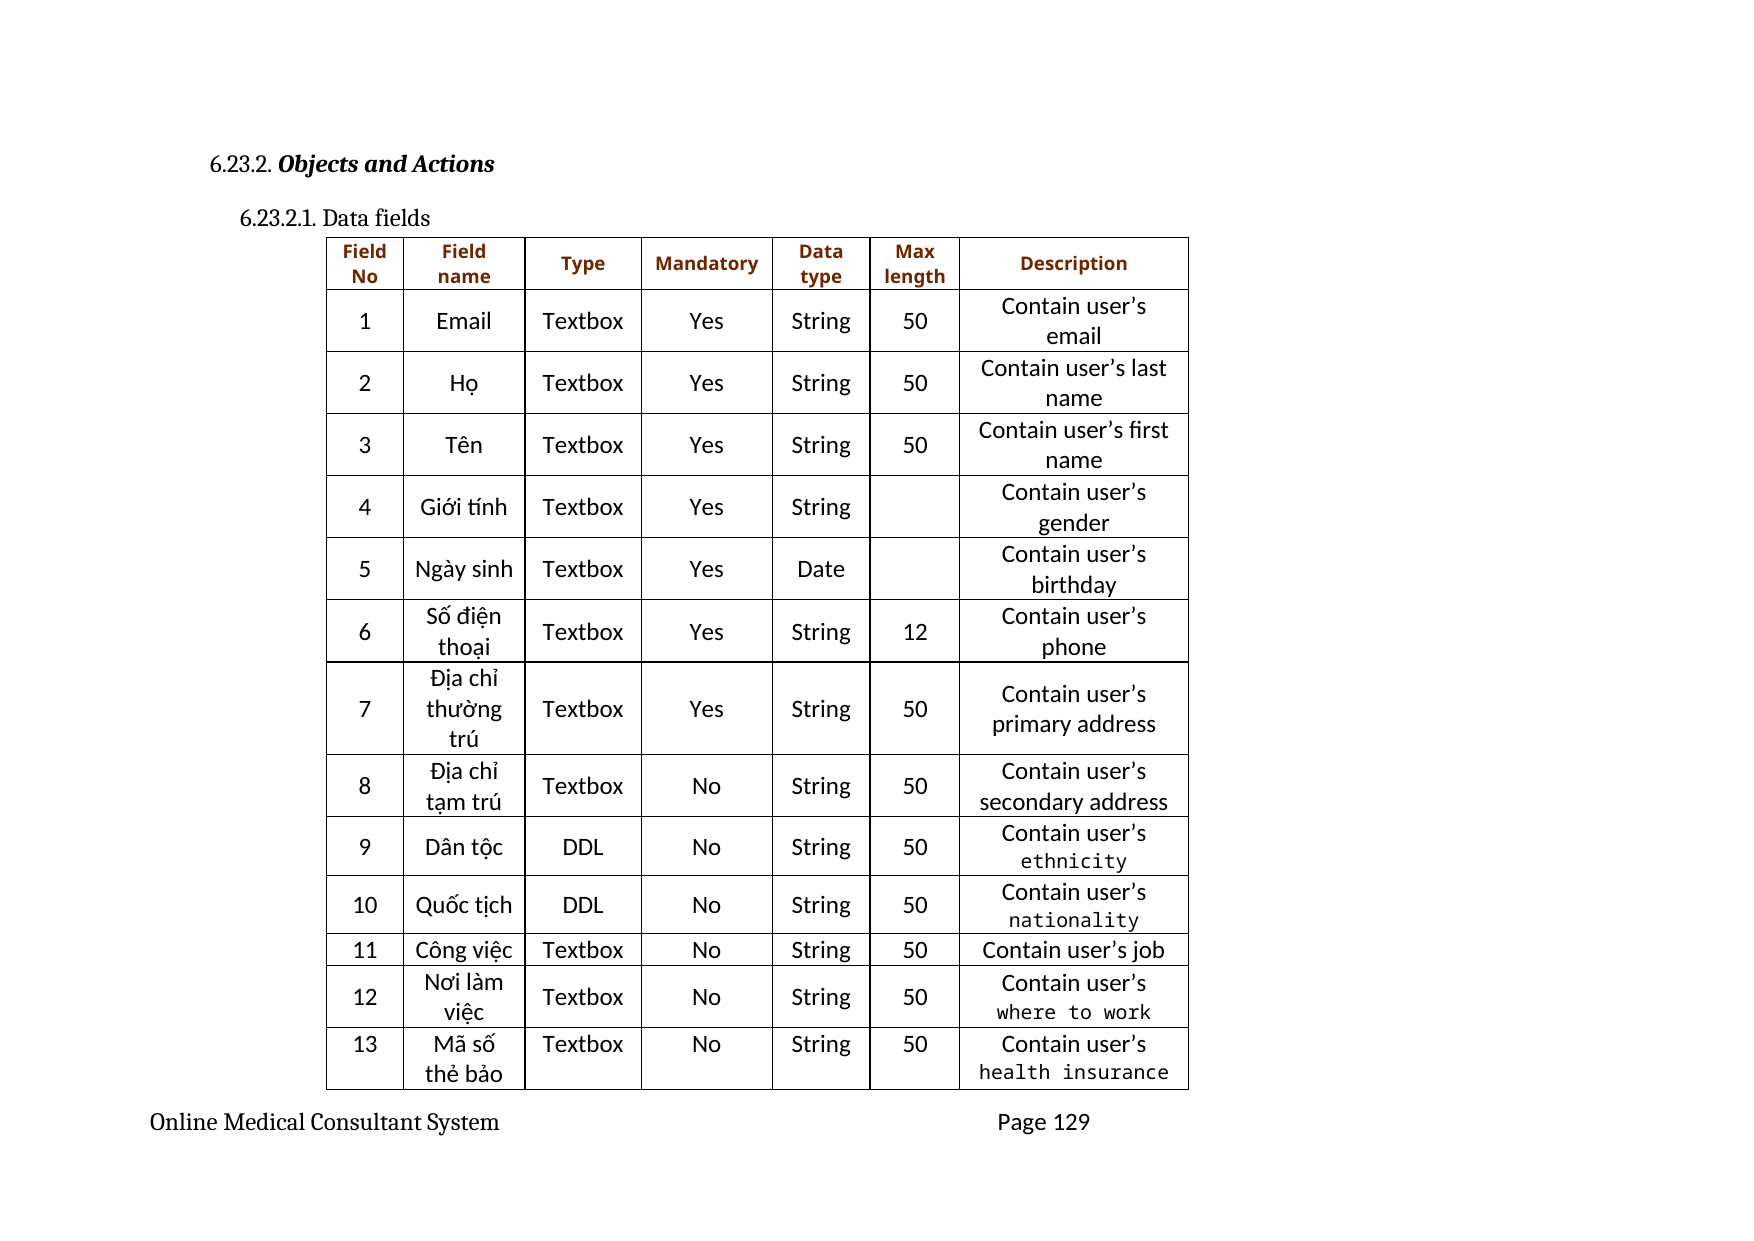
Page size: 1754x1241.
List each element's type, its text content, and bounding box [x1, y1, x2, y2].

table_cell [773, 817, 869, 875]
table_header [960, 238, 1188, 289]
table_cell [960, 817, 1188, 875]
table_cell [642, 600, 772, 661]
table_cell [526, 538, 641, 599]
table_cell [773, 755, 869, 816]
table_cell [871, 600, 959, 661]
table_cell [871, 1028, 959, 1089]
subtitle Objects and Actions [210, 150, 1604, 179]
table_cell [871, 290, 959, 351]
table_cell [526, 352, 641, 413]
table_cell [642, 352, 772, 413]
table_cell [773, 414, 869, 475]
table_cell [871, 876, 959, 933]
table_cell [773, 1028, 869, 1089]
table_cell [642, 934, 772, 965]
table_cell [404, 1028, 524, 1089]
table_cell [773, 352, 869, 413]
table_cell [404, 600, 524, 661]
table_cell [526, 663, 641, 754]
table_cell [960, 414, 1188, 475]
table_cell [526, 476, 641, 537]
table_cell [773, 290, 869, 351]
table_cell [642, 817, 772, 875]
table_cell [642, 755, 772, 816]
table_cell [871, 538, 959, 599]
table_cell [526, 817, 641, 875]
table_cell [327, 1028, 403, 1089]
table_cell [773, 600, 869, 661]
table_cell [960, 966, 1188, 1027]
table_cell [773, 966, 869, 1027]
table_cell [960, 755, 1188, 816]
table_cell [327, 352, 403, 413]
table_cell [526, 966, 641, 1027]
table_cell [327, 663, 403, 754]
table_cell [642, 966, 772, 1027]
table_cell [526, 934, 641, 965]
subtitle Data fields [225, 204, 1604, 233]
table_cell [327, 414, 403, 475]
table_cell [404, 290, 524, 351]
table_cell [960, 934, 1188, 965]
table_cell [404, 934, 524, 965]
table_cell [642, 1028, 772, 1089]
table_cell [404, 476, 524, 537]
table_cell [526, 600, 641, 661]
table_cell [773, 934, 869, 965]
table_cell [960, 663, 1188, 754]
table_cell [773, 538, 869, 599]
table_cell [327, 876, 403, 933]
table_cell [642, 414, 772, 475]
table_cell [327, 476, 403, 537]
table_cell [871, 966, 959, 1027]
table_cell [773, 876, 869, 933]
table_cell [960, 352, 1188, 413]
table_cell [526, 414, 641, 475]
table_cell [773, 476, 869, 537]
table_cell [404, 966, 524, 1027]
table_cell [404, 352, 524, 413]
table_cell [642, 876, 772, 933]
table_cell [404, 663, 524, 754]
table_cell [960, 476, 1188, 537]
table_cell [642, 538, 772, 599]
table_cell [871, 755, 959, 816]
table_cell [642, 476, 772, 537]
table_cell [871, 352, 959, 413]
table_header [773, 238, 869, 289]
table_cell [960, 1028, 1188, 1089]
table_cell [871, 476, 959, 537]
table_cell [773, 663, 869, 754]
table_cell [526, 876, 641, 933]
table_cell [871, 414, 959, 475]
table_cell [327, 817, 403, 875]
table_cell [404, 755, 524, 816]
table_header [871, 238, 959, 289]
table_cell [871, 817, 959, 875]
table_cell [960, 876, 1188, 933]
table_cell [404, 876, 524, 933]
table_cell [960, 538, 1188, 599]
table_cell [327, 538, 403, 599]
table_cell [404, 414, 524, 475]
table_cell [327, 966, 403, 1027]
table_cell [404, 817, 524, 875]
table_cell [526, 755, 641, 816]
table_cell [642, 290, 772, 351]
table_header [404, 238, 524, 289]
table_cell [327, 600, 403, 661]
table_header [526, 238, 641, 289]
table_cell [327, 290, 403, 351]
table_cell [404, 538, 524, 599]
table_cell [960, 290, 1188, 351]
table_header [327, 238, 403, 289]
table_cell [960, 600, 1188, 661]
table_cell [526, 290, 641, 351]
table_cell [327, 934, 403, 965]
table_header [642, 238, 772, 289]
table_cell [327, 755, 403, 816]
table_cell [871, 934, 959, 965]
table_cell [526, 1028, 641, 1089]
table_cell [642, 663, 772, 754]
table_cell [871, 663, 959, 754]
